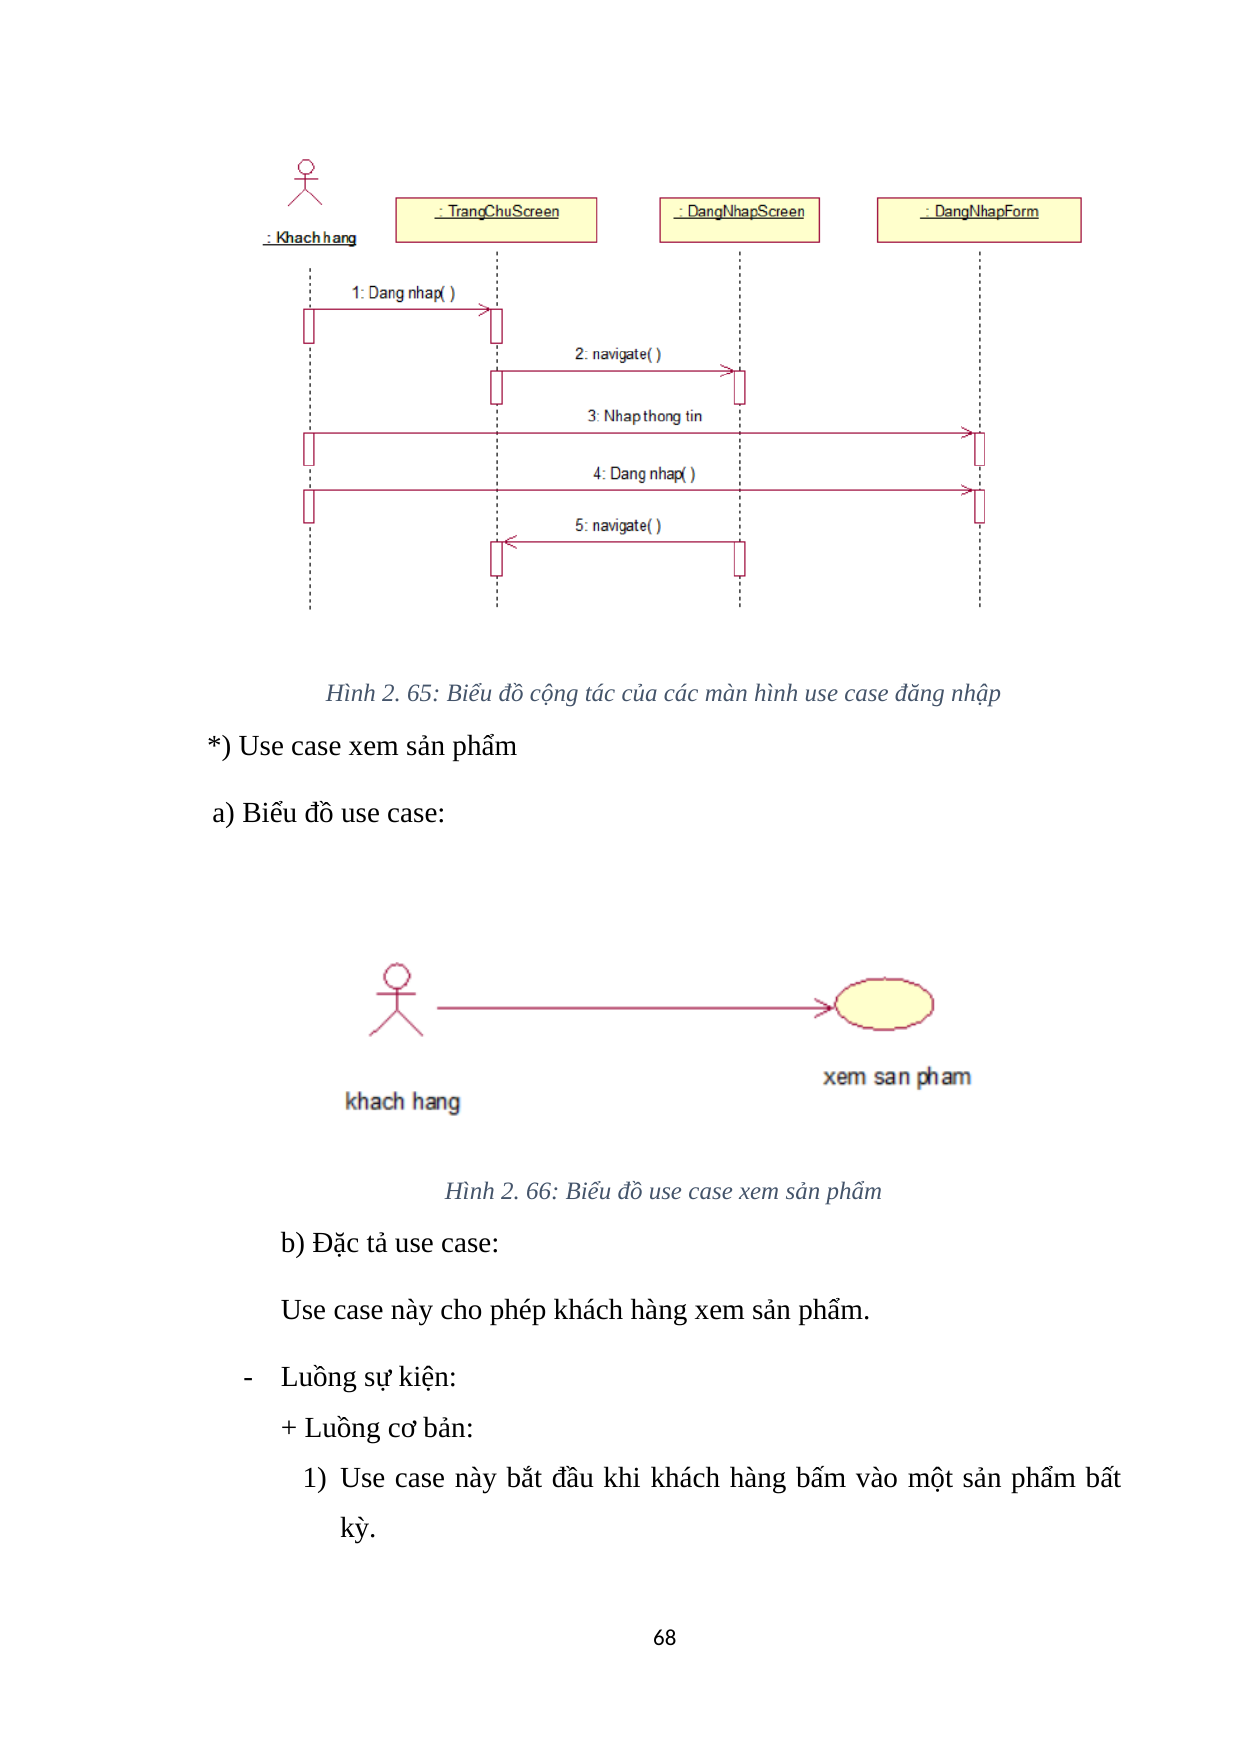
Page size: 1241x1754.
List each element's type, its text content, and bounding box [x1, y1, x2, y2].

list + Luồng cơ bản: [281, 1410, 1122, 1443]
text Hình 2. 66: Biểu đồ use case xem sản phẩm [207, 1176, 1122, 1204]
text Hình 2. 65: Biểu đồ cộng tác của các màn hình use case đăng nhập [207, 678, 1122, 707]
text *) Use case xem sản phẩm [207, 728, 1122, 762]
list Use case này bắt đầu khi khách hàng bấm vào một sản phẩm bất kỳ. [302, 1460, 1122, 1544]
text Use case này cho phép khách hàng xem sản phẩm. [281, 1292, 1122, 1326]
picture [332, 928, 997, 1146]
picture [257, 147, 1098, 648]
list Luồng sự kiện: [243, 1359, 1122, 1393]
text a) Biểu đồ use case: [207, 795, 1122, 828]
text b) Đặc tả use case: [281, 1225, 1122, 1259]
